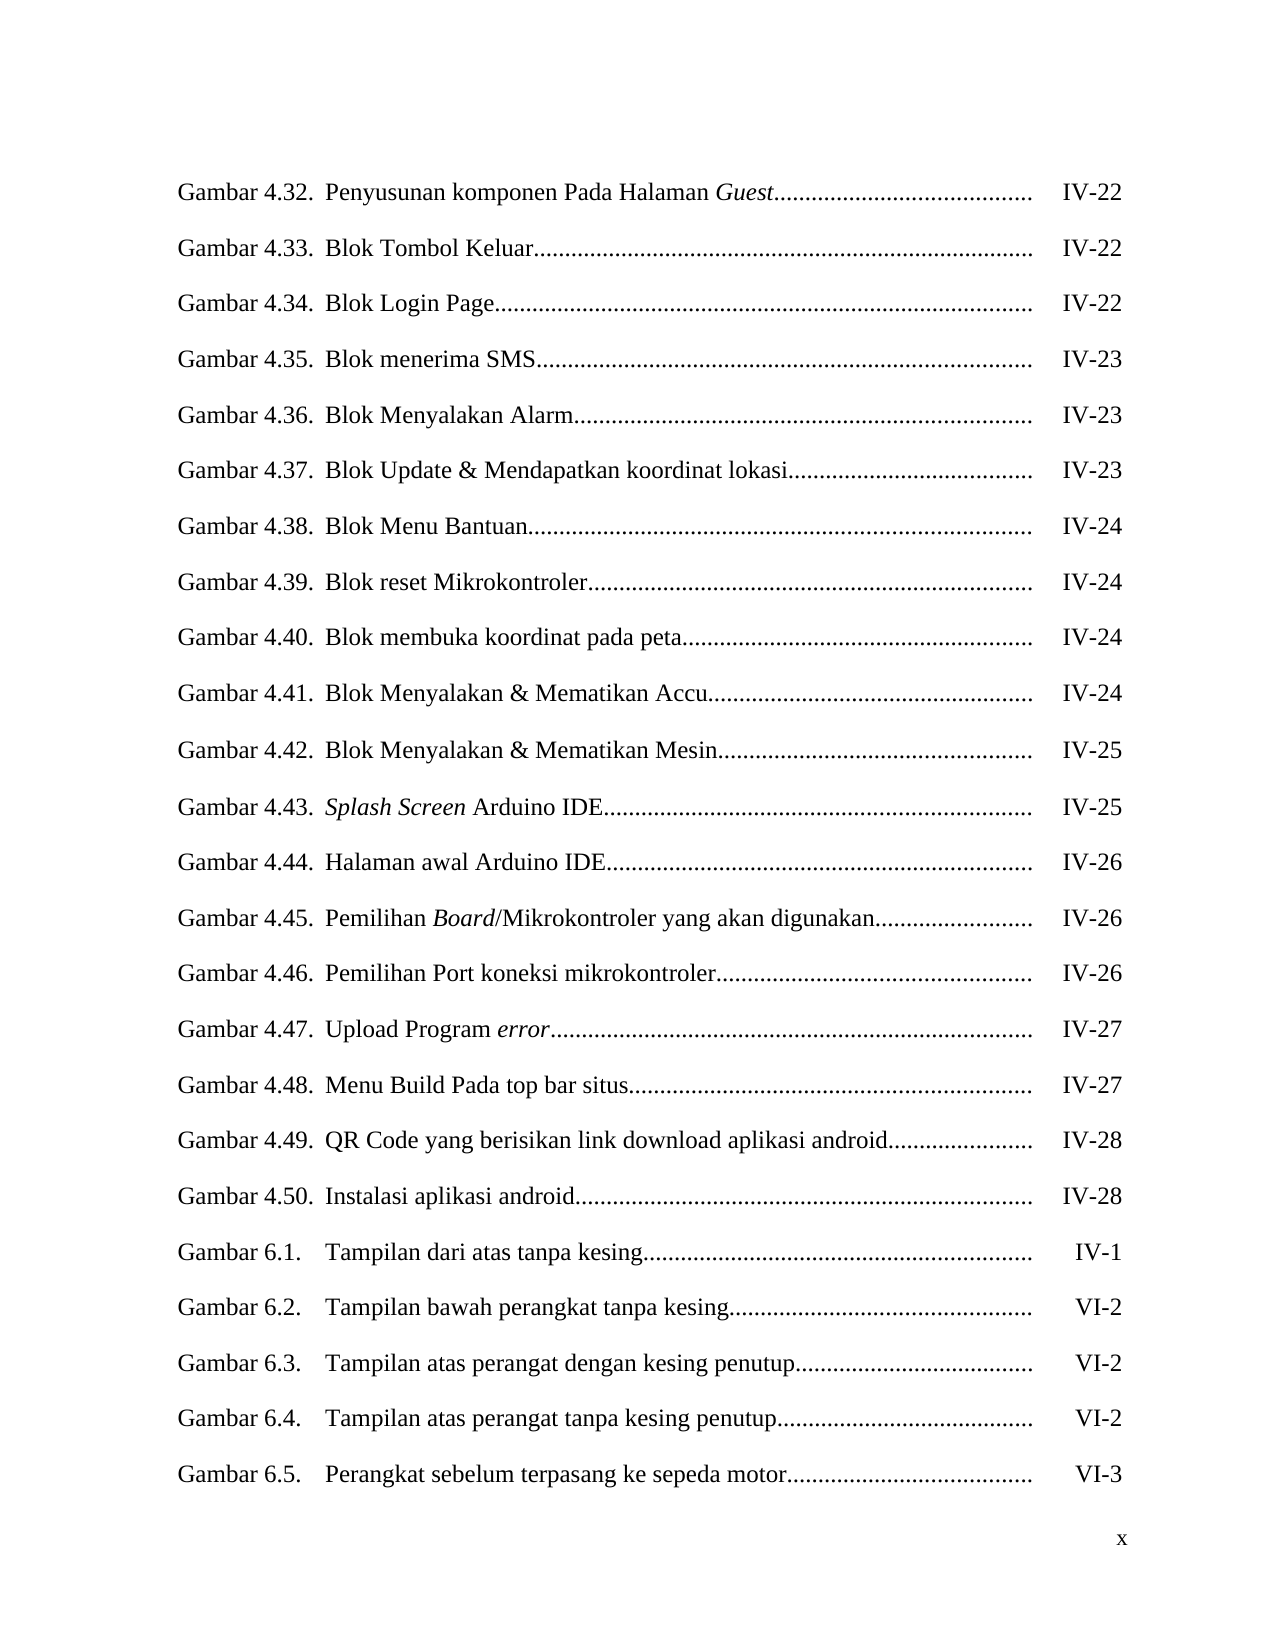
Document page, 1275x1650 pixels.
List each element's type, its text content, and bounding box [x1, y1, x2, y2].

text Gambar 4.45. Pemilihan Board/Mikrokontroler yang akan digunakan IV-26 [177, 903, 1127, 932]
text Gambar 4.48. Menu Build Pada top bar situs. IV-27 [177, 1070, 1127, 1098]
text Gambar 4.41. Blok Menyalakan & Mematikan Accu IV-24 [177, 678, 1127, 707]
text Gambar 4.33. Blok Tombol Keluar IV-22 [177, 233, 1127, 262]
text Gambar 4.34. Blok Login Page IV-22 [177, 288, 1127, 317]
text Gambar 4.50. Instalasi aplikasi android IV-28 [177, 1181, 1127, 1210]
text Gambar 4.39. Blok reset Mikrokontroler IV-24 [177, 567, 1127, 595]
text Gambar 4.42. Blok Menyalakan & Mematikan Mesin IV-25 [177, 735, 1127, 763]
text Gambar 6.1. Tampilan dari atas tanpa kesing IV-1 [177, 1237, 1127, 1265]
text Gambar 4.44. Halaman awal Arduino IDE IV-26 [177, 847, 1127, 876]
text Gambar 6.4. Tampilan atas perangat tanpa kesing penutup VI-2 [177, 1403, 1127, 1432]
text Gambar 4.43. Splash Screen Arduino IDE IV-25 [177, 792, 1127, 820]
text Gambar 6.5. Perangkat sebelum terpasang ke sepeda motor VI-3 [177, 1459, 1127, 1488]
text Gambar 4.47. Upload Program error IV-27 [177, 1014, 1127, 1043]
text Gambar 4.35. Blok menerima SMS IV-23 [177, 344, 1127, 373]
text Gambar 6.3. Tampilan atas perangat dengan kesing penutup VI-2 [177, 1348, 1127, 1377]
text Gambar 4.49. QR Code yang berisikan link download aplikasi android. IV-28 [177, 1125, 1127, 1154]
text Gambar 4.37. Blok Update & Mendapatkan koordinat lokasi IV-23 [177, 455, 1127, 484]
text Gambar 4.40. Blok membuka koordinat pada peta IV-24 [177, 622, 1127, 651]
text Gambar 6.2. Tampilan bawah perangkat tanpa kesing VI-2 [177, 1292, 1127, 1321]
text Gambar 4.32. Penyusunan komponen Pada Halaman Guest IV-22 [177, 177, 1127, 206]
text Gambar 4.36. Blok Menyalakan Alarm IV-23 [177, 400, 1127, 428]
text Gambar 4.38. Blok Menu Bantuan IV-24 [177, 511, 1127, 540]
text Gambar 4.46. Pemilihan Port koneksi mikrokontroler IV-26 [177, 958, 1127, 987]
